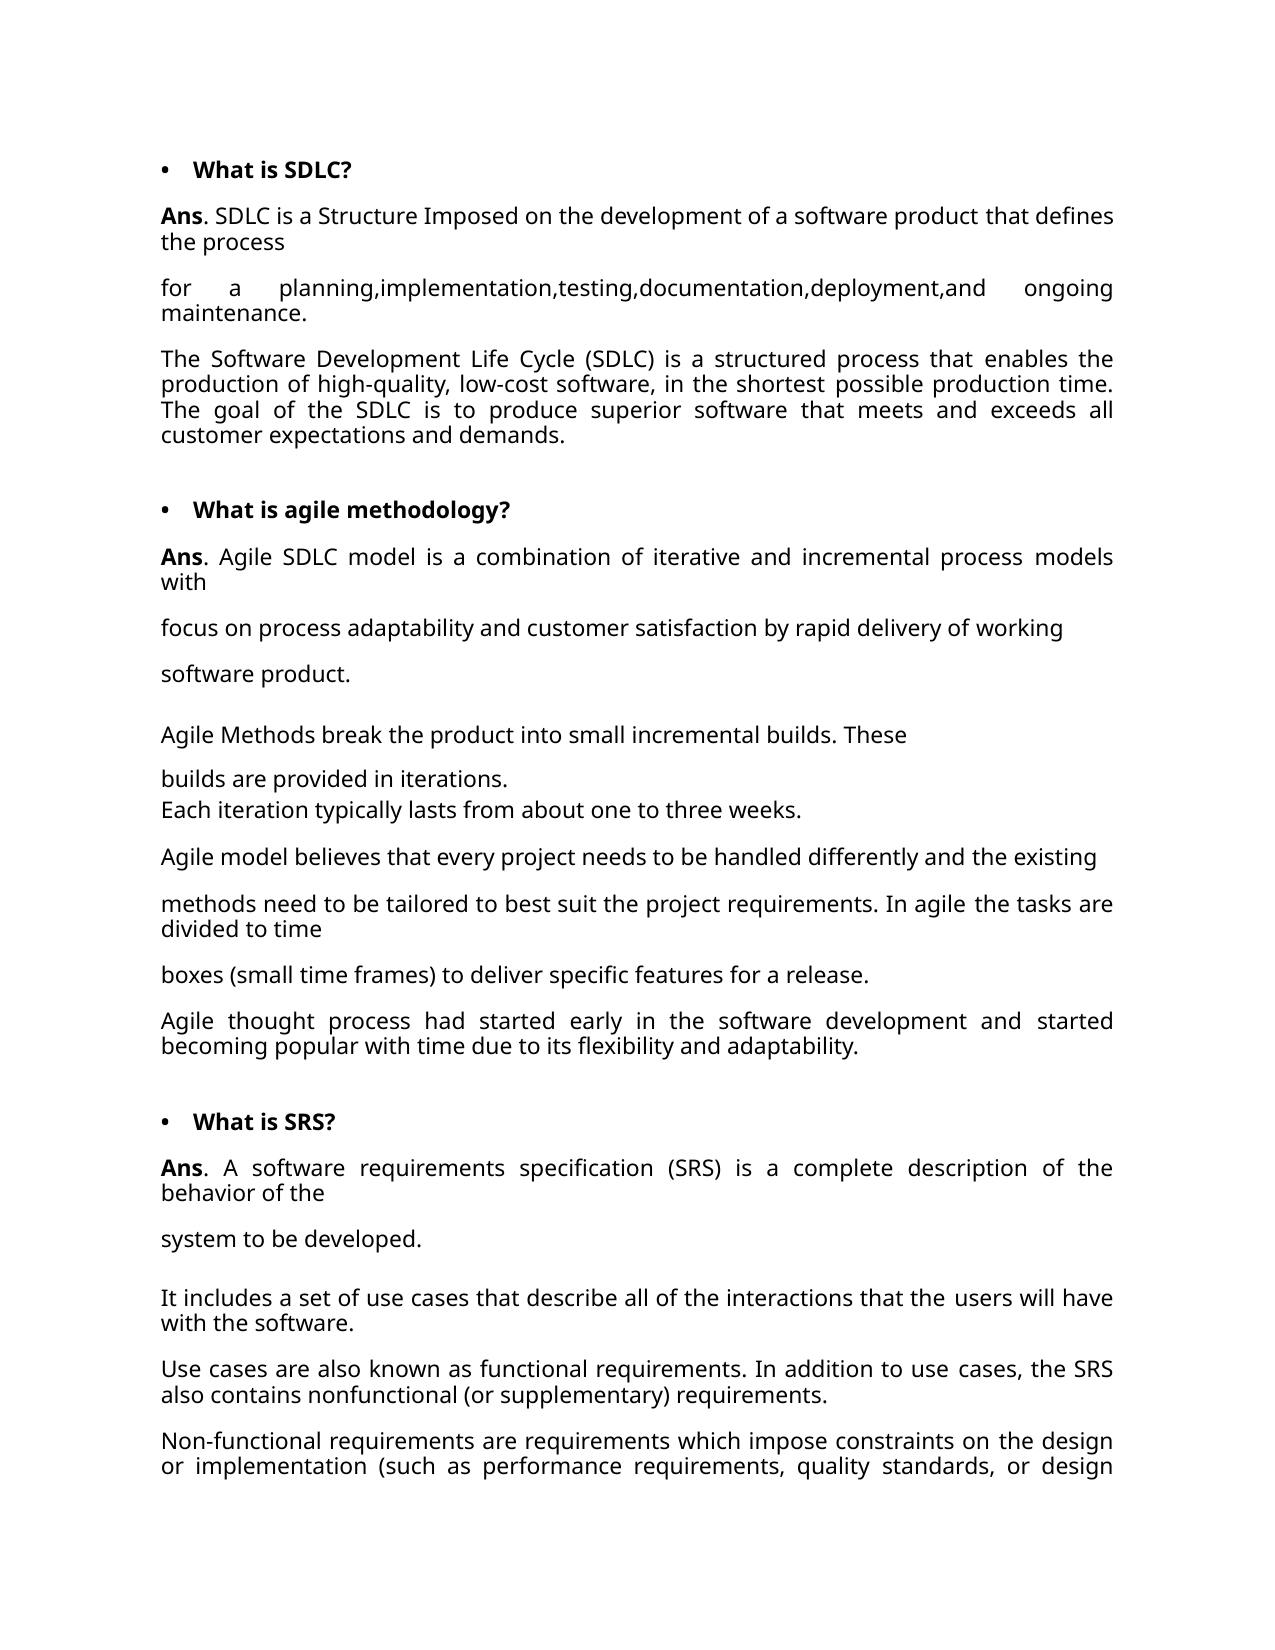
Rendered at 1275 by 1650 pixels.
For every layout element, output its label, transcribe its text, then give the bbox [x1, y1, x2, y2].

text The Software Development Life Cycle (SDLC) is a structured process that enables the production of high-quality, low-cost software, in the shortest possible production time. The goal of the SDLC is to produce superior software that meets and exceeds all customer expectations and demands. [161, 347, 1113, 448]
text Use cases are also known as functional requirements. In addition to use cases, the SRS also contains nonfunctional (or supplementary) requirements. [161, 1358, 1113, 1408]
text Agile model believes that every project needs to be handled differently and the existing [161, 846, 1114, 871]
text system to be developed. [161, 1228, 1125, 1253]
text boxes (small time frames) to deliver specific features for a release. [161, 963, 1125, 988]
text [161, 1429, 1114, 1479]
text Agile Methods break the product into small incremental builds. These builds are provided in iterations. [161, 709, 935, 797]
text for a planning,implementation,testing,documentation,deployment,and ongoing maintenance. [161, 276, 1114, 326]
text methods need to be tailored to best suit the project requirements. In agile the tasks are divided to time [161, 892, 1113, 942]
text Ans. A software requirements specification (SRS) is a complete description of the behavior of the [161, 1156, 1113, 1207]
list What is SDLC? [161, 158, 1125, 183]
list What is SRS? [161, 1110, 1125, 1135]
text Ans. SDLC is a Structure Imposed on the development of a software product that defines the process [161, 205, 1114, 255]
text It includes a set of use cases that describe all of the interactions that the users will have with the software. [161, 1286, 1114, 1337]
list What is agile methodology? [161, 499, 1125, 524]
text software product. [161, 663, 1125, 688]
text Agile thought process had started early in the software development and started becoming popular with time due to its flexibility and adaptability. [161, 1009, 1114, 1060]
text focus on process adaptability and customer satisfaction by rapid delivery of working [161, 616, 1113, 642]
text Each iteration typically lasts from about one to three weeks. [161, 797, 1125, 824]
text Ans. Agile SDLC model is a combination of iterative and incremental process models with [161, 545, 1113, 596]
